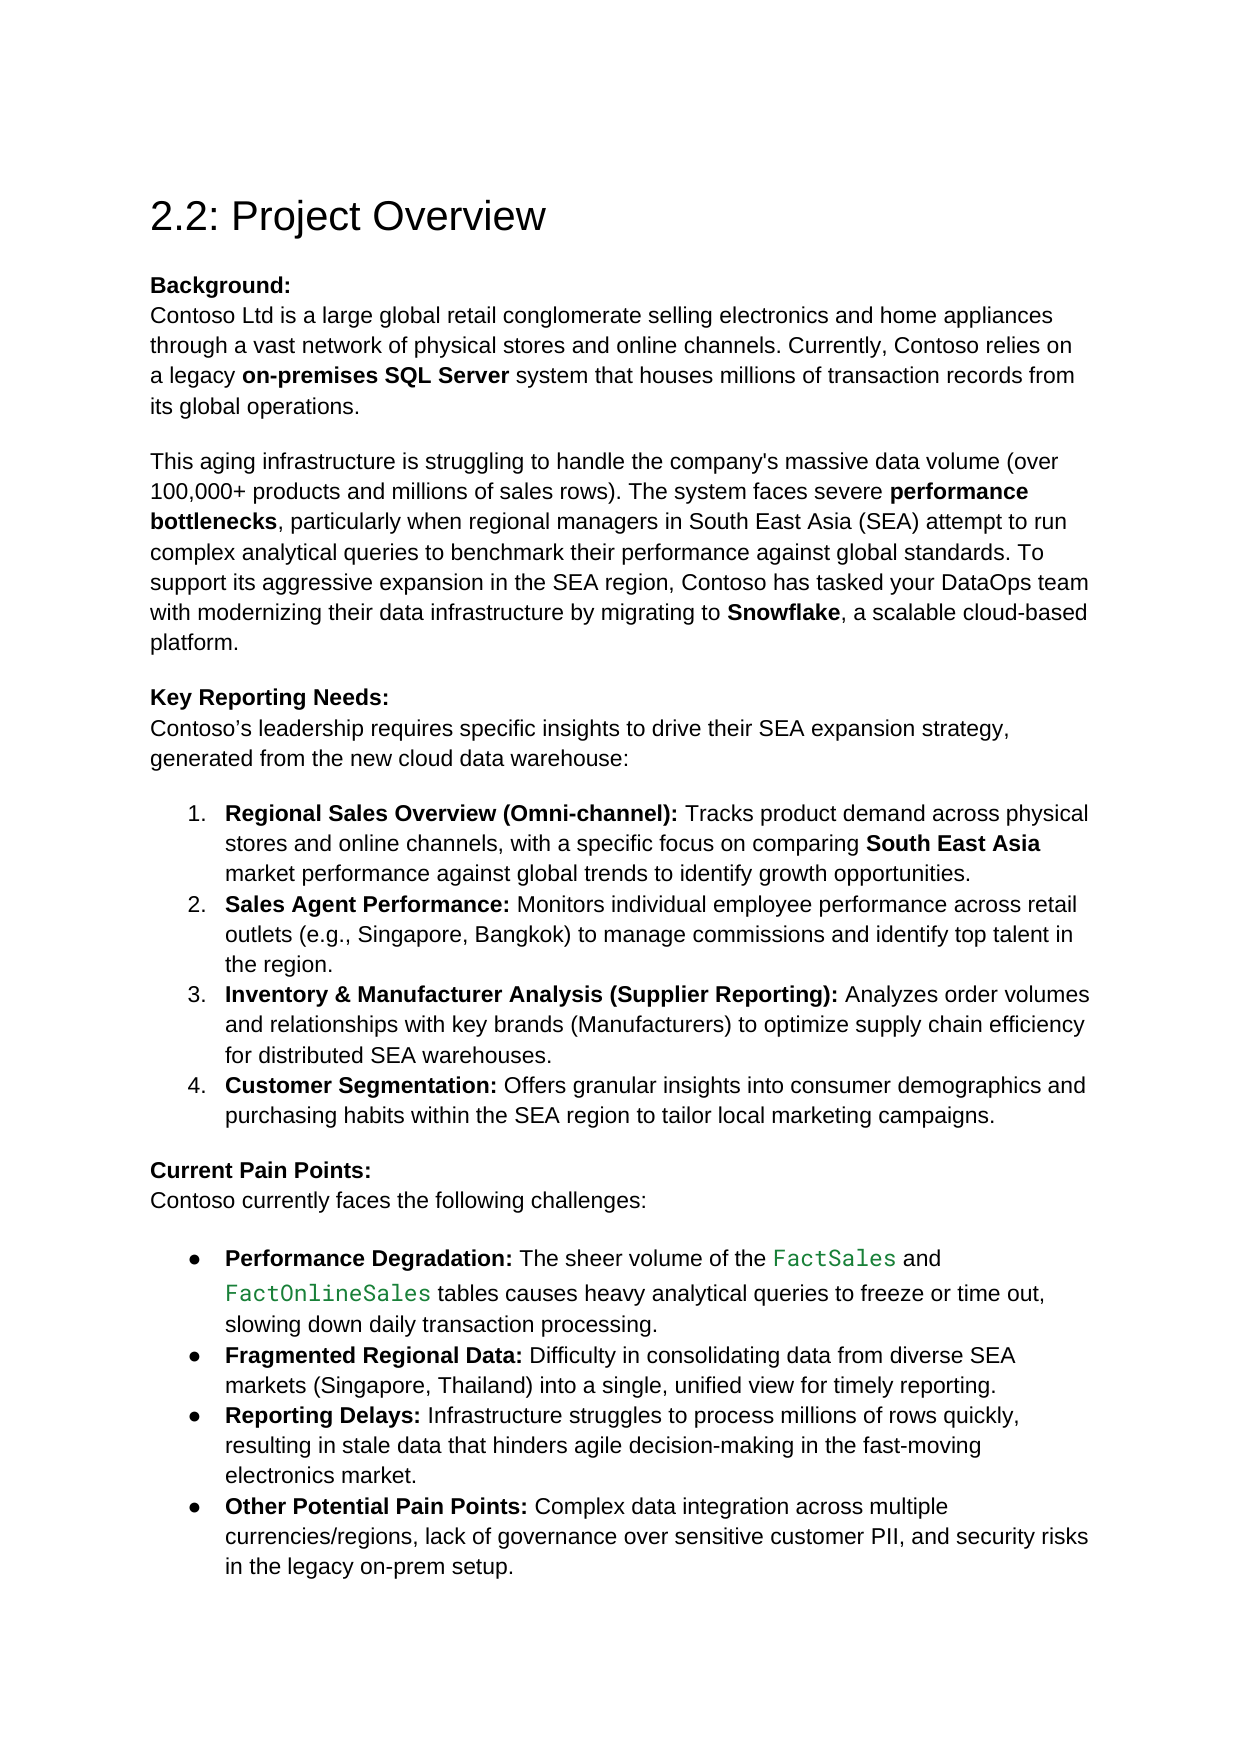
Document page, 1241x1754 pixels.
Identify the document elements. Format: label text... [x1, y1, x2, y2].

text Background: Contoso Ltd is a large global retail conglomerate selling electronics and home appliances through a vast network of physical stores and online channels. Currently, Contoso relies on a legacy on-premises SQL Server system that houses millions of transaction records from its global operations. [150, 272, 1090, 419]
text Key Reporting Needs: Contoso’s leadership requires specific insights to drive their SEA expansion strategy, generated from the new cloud data warehouse: [150, 684, 1090, 771]
text This aging infrastructure is struggling to handle the company's massive data volume (over 100,000+ products and millions of sales rows). The system faces severe performance bottlenecks, particularly when regional managers in South East Asia (SEA) attempt to run complex analytical queries to benchmark their performance against global standards. To support its aggressive expansion in the SEA region, Contoso has tasked your DataOps team with modernizing their data infrastructure by migrating to Snowflake, a scalable cloud-based platform. [150, 448, 1090, 655]
list Other Potential Pain Points: Complex data integration across multiple currencies/regions, lack of governance over sensitive customer PII, and security risks in the legacy on-prem setup. [187, 1493, 1090, 1579]
list Customer Segmentation: Offers granular insights into consumer demographics and purchasing habits within the SEA region to tailor local marketing campaigns. [187, 1072, 1090, 1128]
list Performance Degradation: The sheer volume of the FactSales and FactOnlineSales tables causes heavy analytical queries to freeze or time out, slowing down daily transaction processing. [187, 1243, 1090, 1338]
list Inventory & Manufacturer Analysis (Supplier Reporting): Analyzes order volumes and relationships with key brands (Manufacturers) to optimize supply chain efficiency for distributed SEA warehouses. [187, 981, 1090, 1068]
subtitle 2.2: Project Overview [150, 192, 1090, 239]
list Fragmented Regional Data: Difficulty in consolidating data from diverse SEA markets (Singapore, Thailand) into a single, unified view for timely reporting. [187, 1342, 1090, 1398]
list Regional Sales Overview (Omni-channel): Tracks product demand across physical stores and online channels, with a specific focus on comparing South East Asia market performance against global trends to identify growth opportunities. [187, 800, 1090, 887]
list Reporting Delays: Infrastructure struggles to process millions of rows quickly, resulting in stale data that hinders agile decision-making in the fast-moving electronics market. [187, 1402, 1090, 1489]
list Sales Agent Performance: Monitors individual employee performance across retail outlets (e.g., Singapore, Bangkok) to manage commissions and identify top talent in the region. [187, 891, 1090, 977]
text Current Pain Points: Contoso currently faces the following challenges: [150, 1157, 1090, 1214]
